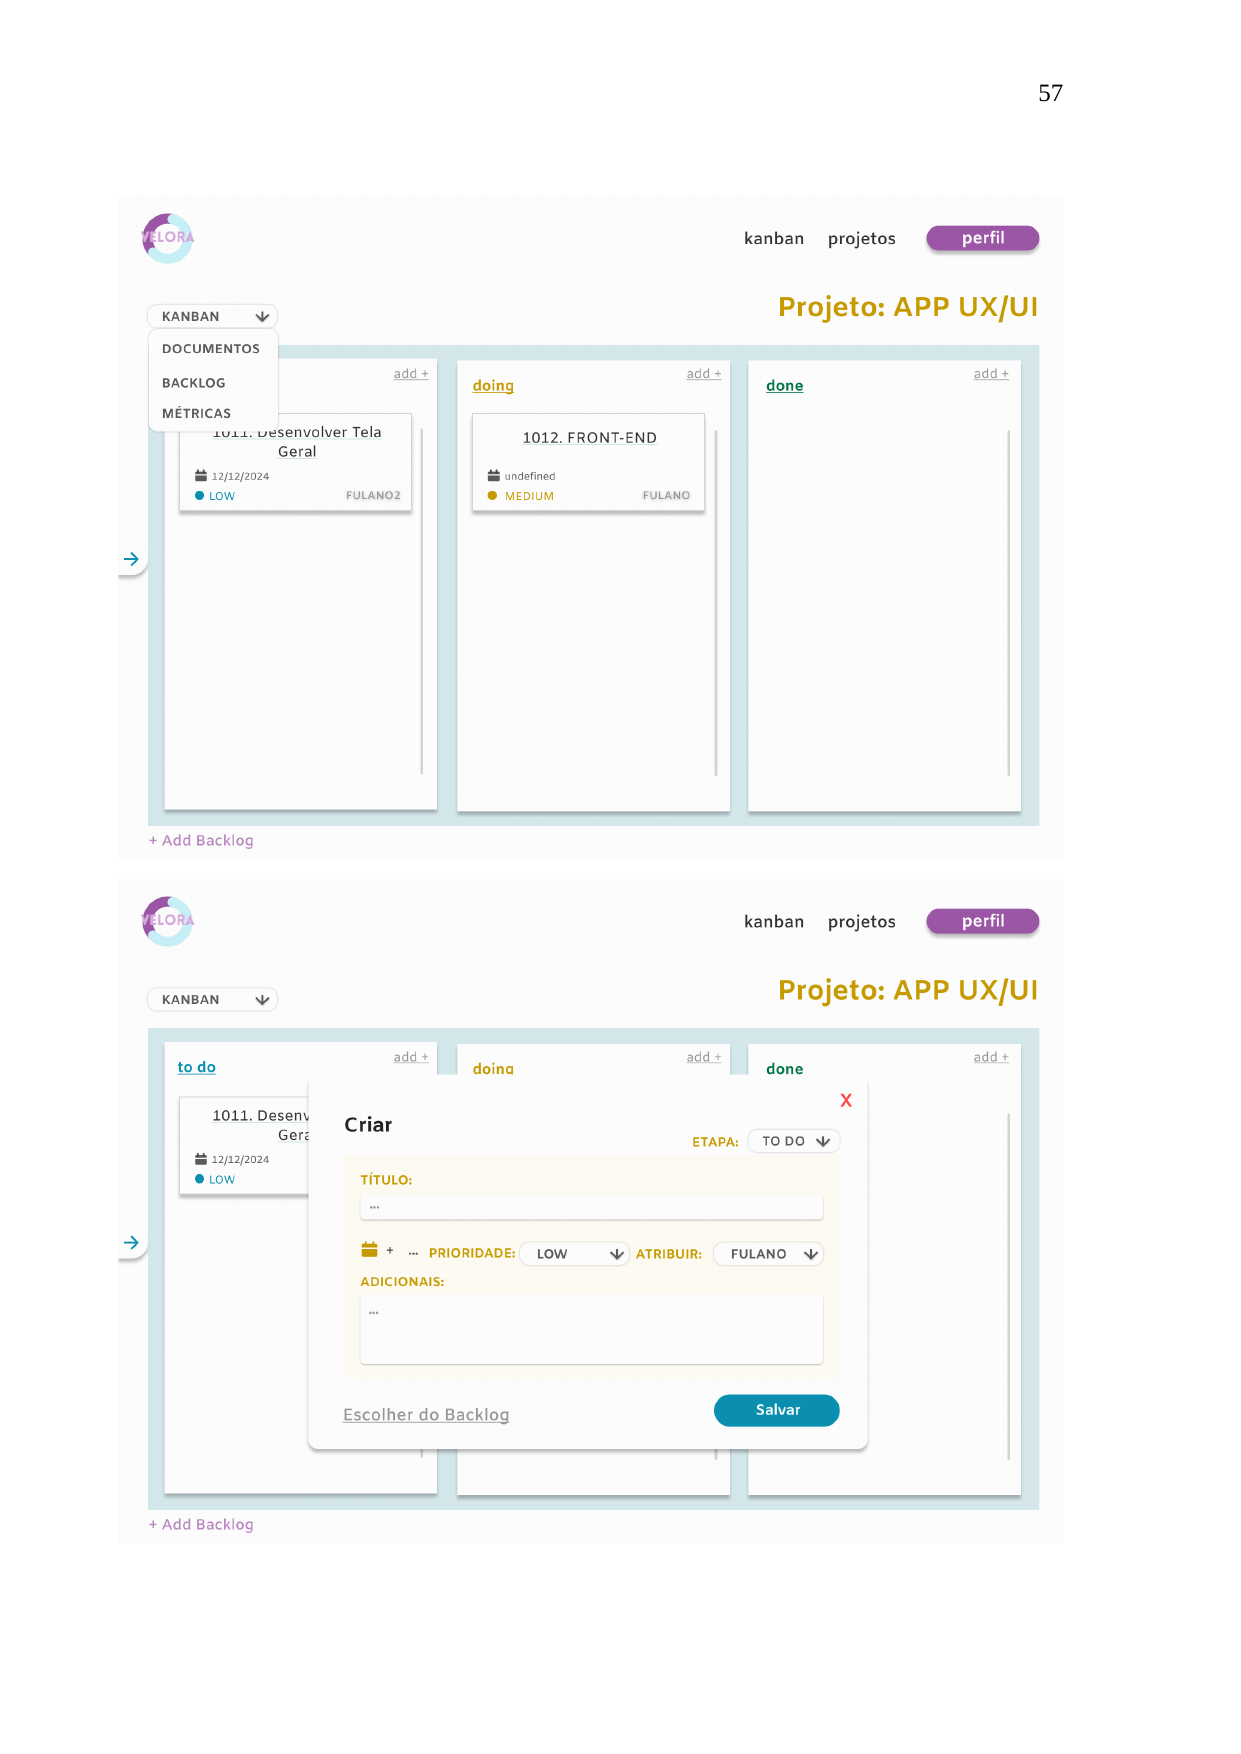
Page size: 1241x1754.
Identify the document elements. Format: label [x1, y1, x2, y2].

picture [118, 879, 1063, 1544]
picture [118, 195, 1063, 860]
